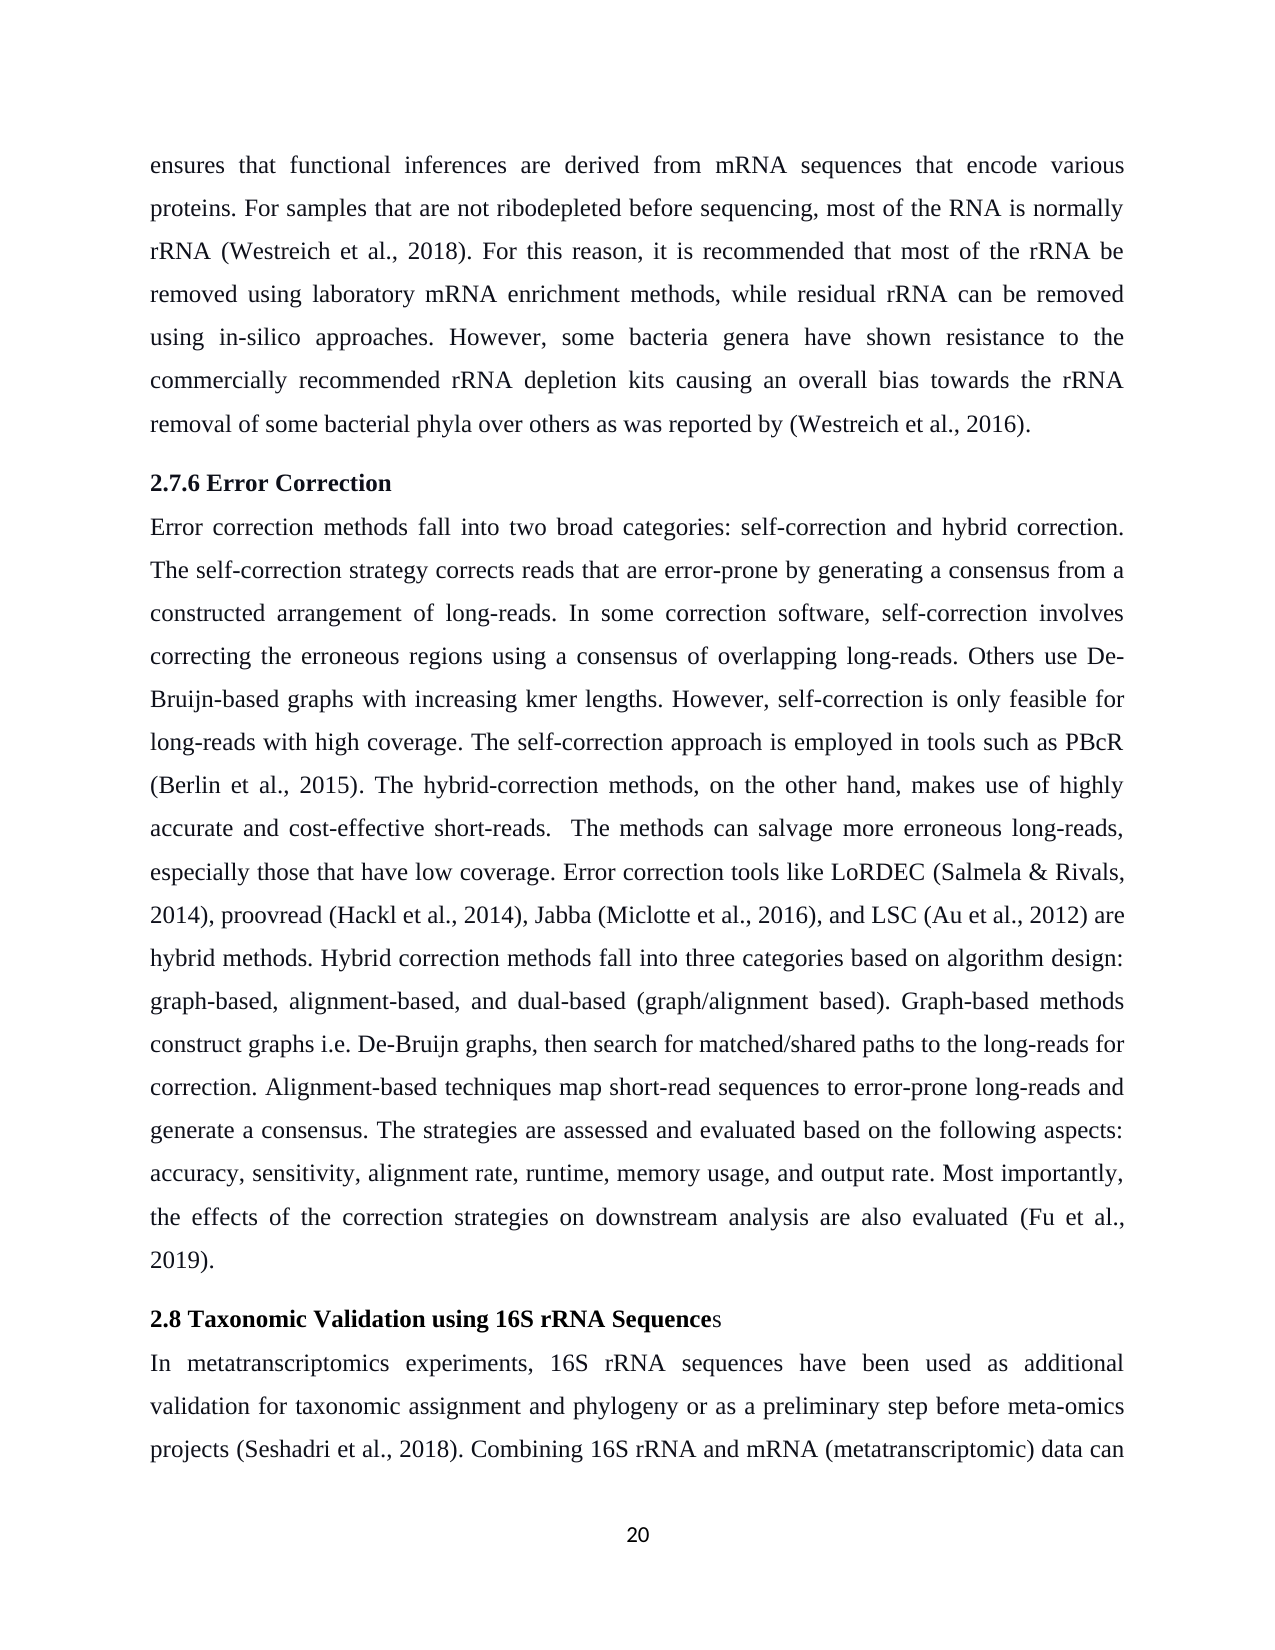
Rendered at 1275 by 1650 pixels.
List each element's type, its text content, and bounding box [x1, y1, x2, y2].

subtitle 2.7.6 Error Correction [150, 468, 1125, 497]
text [150, 1348, 1125, 1463]
text Error correction methods fall into two broad categories: self-correction and hybrid correction. The self-correction strategy corrects reads that are error-prone by generating a consensus from a constructed arrangement of long-reads. In some correction software, self-correction involves correcting the erroneous regions using a consensus of overlapping long-reads. Others use De-Bruijn-based graphs with increasing kmer lengths. However, self-correction is only feasible for long-reads with high coverage. The self-correction approach is employed in tools such as PBcR (Berlin et al., 2015). The hybrid-correction methods, on the other hand, makes use of highly accurate and cost-effective short-reads. The methods can salvage more erroneous long-reads, especially those that have low coverage. Error correction tools like LoRDEC (Salmela & Rivals, 2014), proovread (Hackl et al., 2014), Jabba (Miclotte et al., 2016), and LSC (Au et al., 2012) are hybrid methods. Hybrid correction methods fall into three categories based on algorithm design: graph-based, alignment-based, and dual-based (graph/alignment based). Graph-based methods construct graphs i.e. De-Bruijn graphs, then search for matched/shared paths to the long-reads for correction. Alignment-based techniques map short-read sequences to error-prone long-reads and generate a consensus. The strategies are assessed and evaluated based on the following aspects: accuracy, sensitivity, alignment rate, runtime, memory usage, and output rate. Most importantly, the effects of the correction strategies on downstream analysis are also evaluated (Fu et al., 2019). [150, 512, 1125, 1273]
subtitle 2.8 Taxonomic Validation using 16S rRNA Sequences [150, 1304, 1125, 1333]
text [150, 150, 1125, 437]
